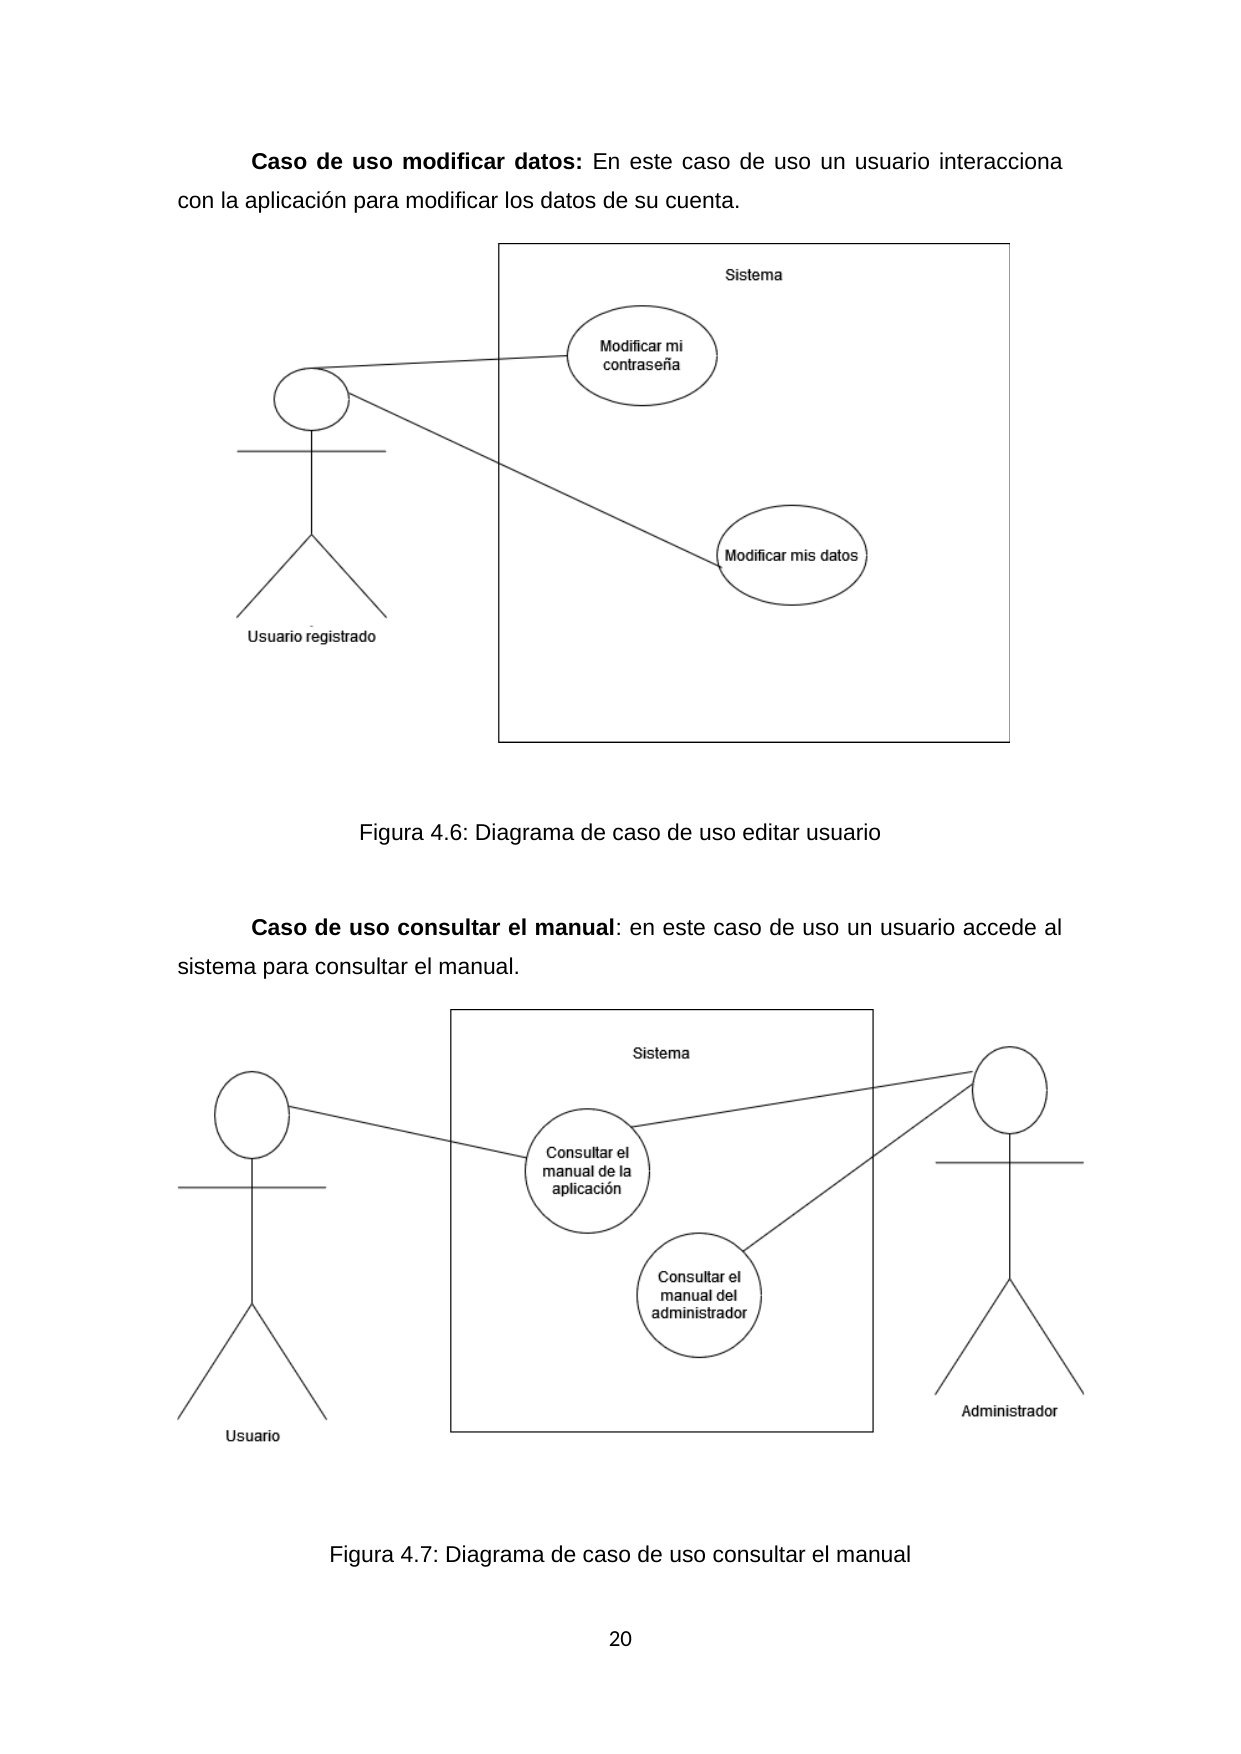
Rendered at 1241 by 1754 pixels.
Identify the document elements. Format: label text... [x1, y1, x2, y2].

text Figura 4.6: Diagrama de caso de uso editar usuario [177, 819, 1063, 846]
text Caso de uso modificar datos: En este caso de uso un usuario interacciona con la aplicación para modificar los datos de su cuenta. [177, 148, 1063, 213]
picture [177, 1009, 1085, 1465]
picture [230, 243, 1010, 743]
text Caso de uso consultar el manual: en este caso de uso un usuario accede al sistema para consultar el manual. [177, 914, 1063, 979]
text Figura 4.7: Diagrama de caso de uso consultar el manual [177, 1541, 1063, 1568]
